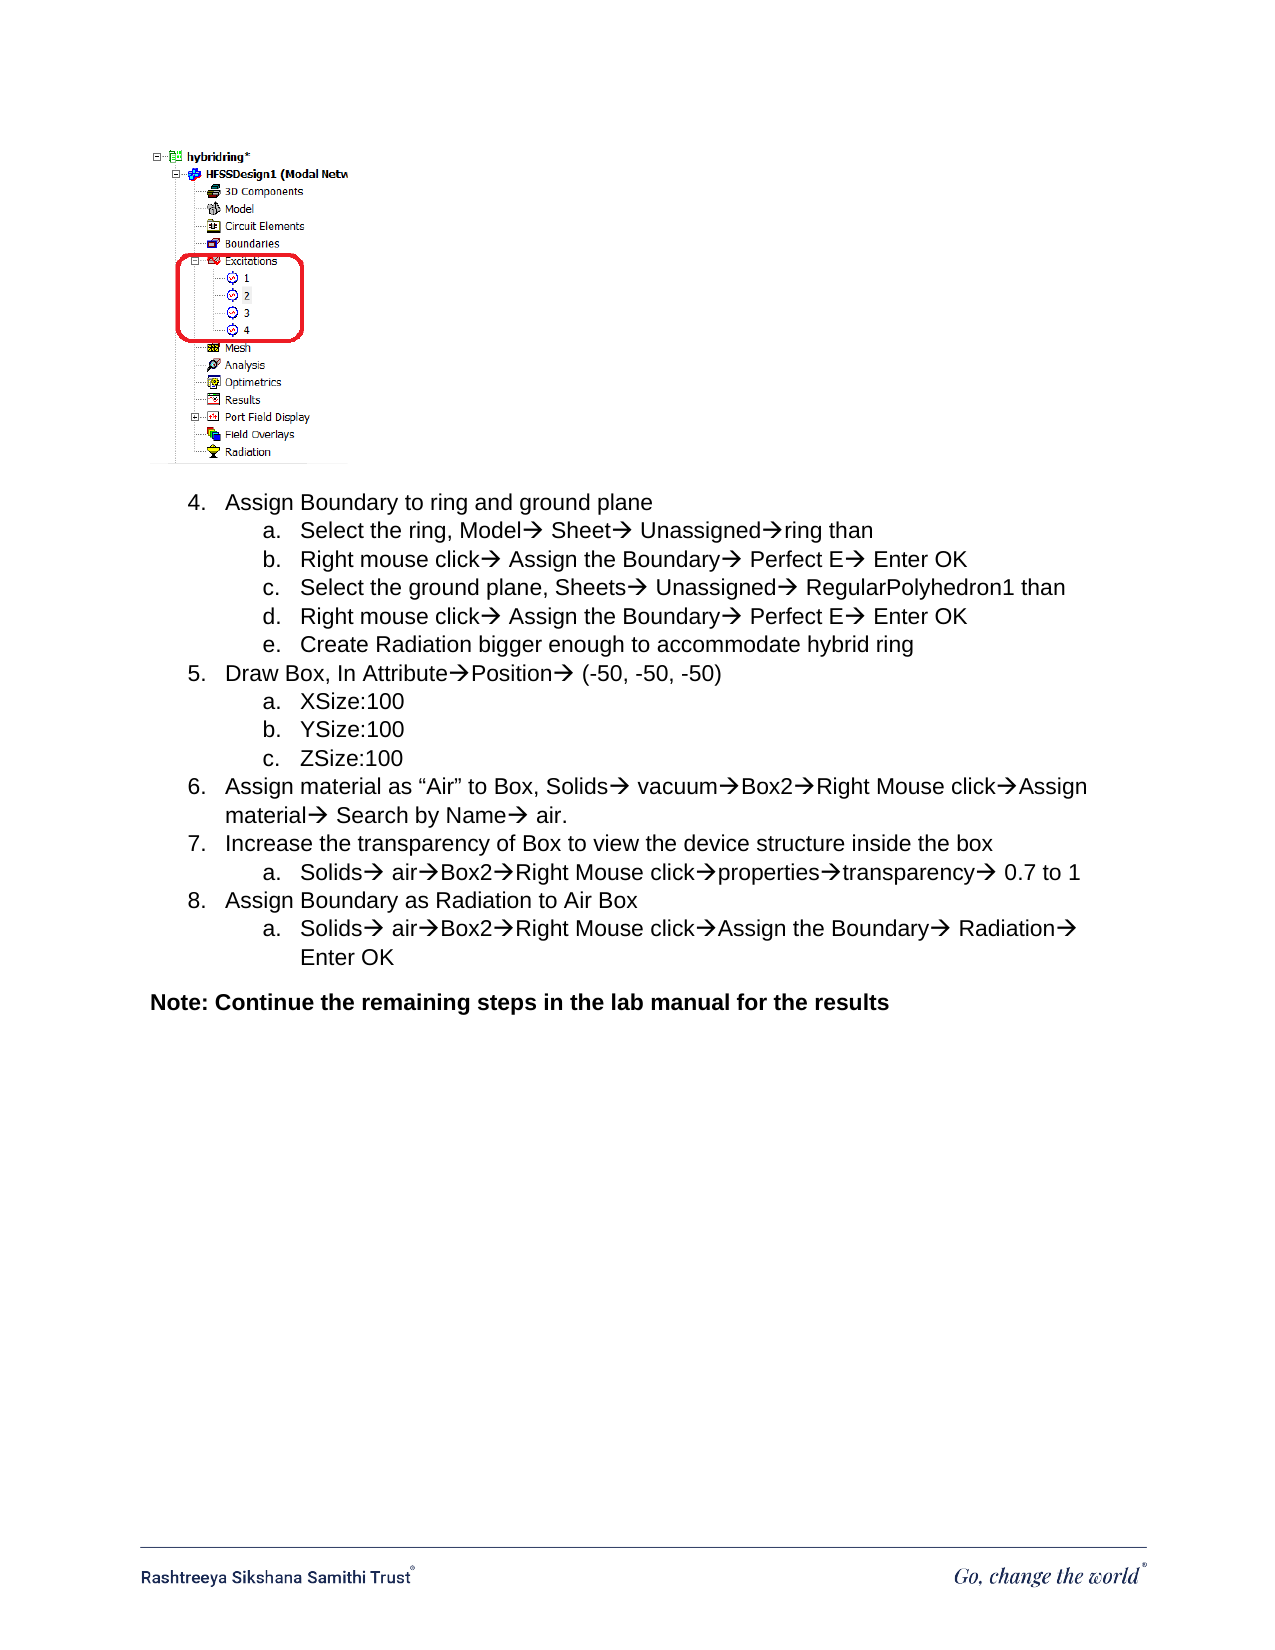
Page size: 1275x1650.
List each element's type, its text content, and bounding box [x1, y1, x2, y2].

list Draw Box, In AttributePosition (-50, -50, -50) [187, 659, 1125, 686]
list Solids airBox2Right Mouse clickpropertiestransparency 0.7 to 1 [262, 858, 1125, 885]
picture [79, 1518, 1208, 1608]
list Right mouse click Assign the Boundary Perfect E Enter OK [262, 546, 1125, 572]
list Assign Boundary as Radiation to Air Box [187, 887, 1125, 913]
list Create Radiation bigger enough to accommodate hybrid ring [262, 631, 1125, 657]
list Select the ring, Model Sheet Unassignedring than [262, 517, 1125, 544]
list Assign material as “Air” to Box, Solids vacuumBox2Right Mouse clickAssign material Search by Name air. [187, 773, 1125, 828]
list Solids airBox2Right Mouse clickAssign the Boundary Radiation Enter OK [262, 915, 1125, 970]
list XSize:100 [262, 688, 1125, 714]
picture [150, 150, 348, 464]
list Right mouse click Assign the Boundary Perfect E Enter OK [262, 603, 1125, 629]
text Note: Continue the remaining steps in the lab manual for the results [150, 989, 1125, 1015]
list ZSize:100 [262, 745, 1125, 771]
list Select the ground plane, Sheets Unassigned RegularPolyhedron1 than [262, 574, 1125, 601]
list Assign Boundary to ring and ground plane [187, 489, 1125, 515]
list Increase the transparency of Box to view the device structure inside the box [187, 830, 1125, 856]
list YSize:100 [262, 716, 1125, 743]
